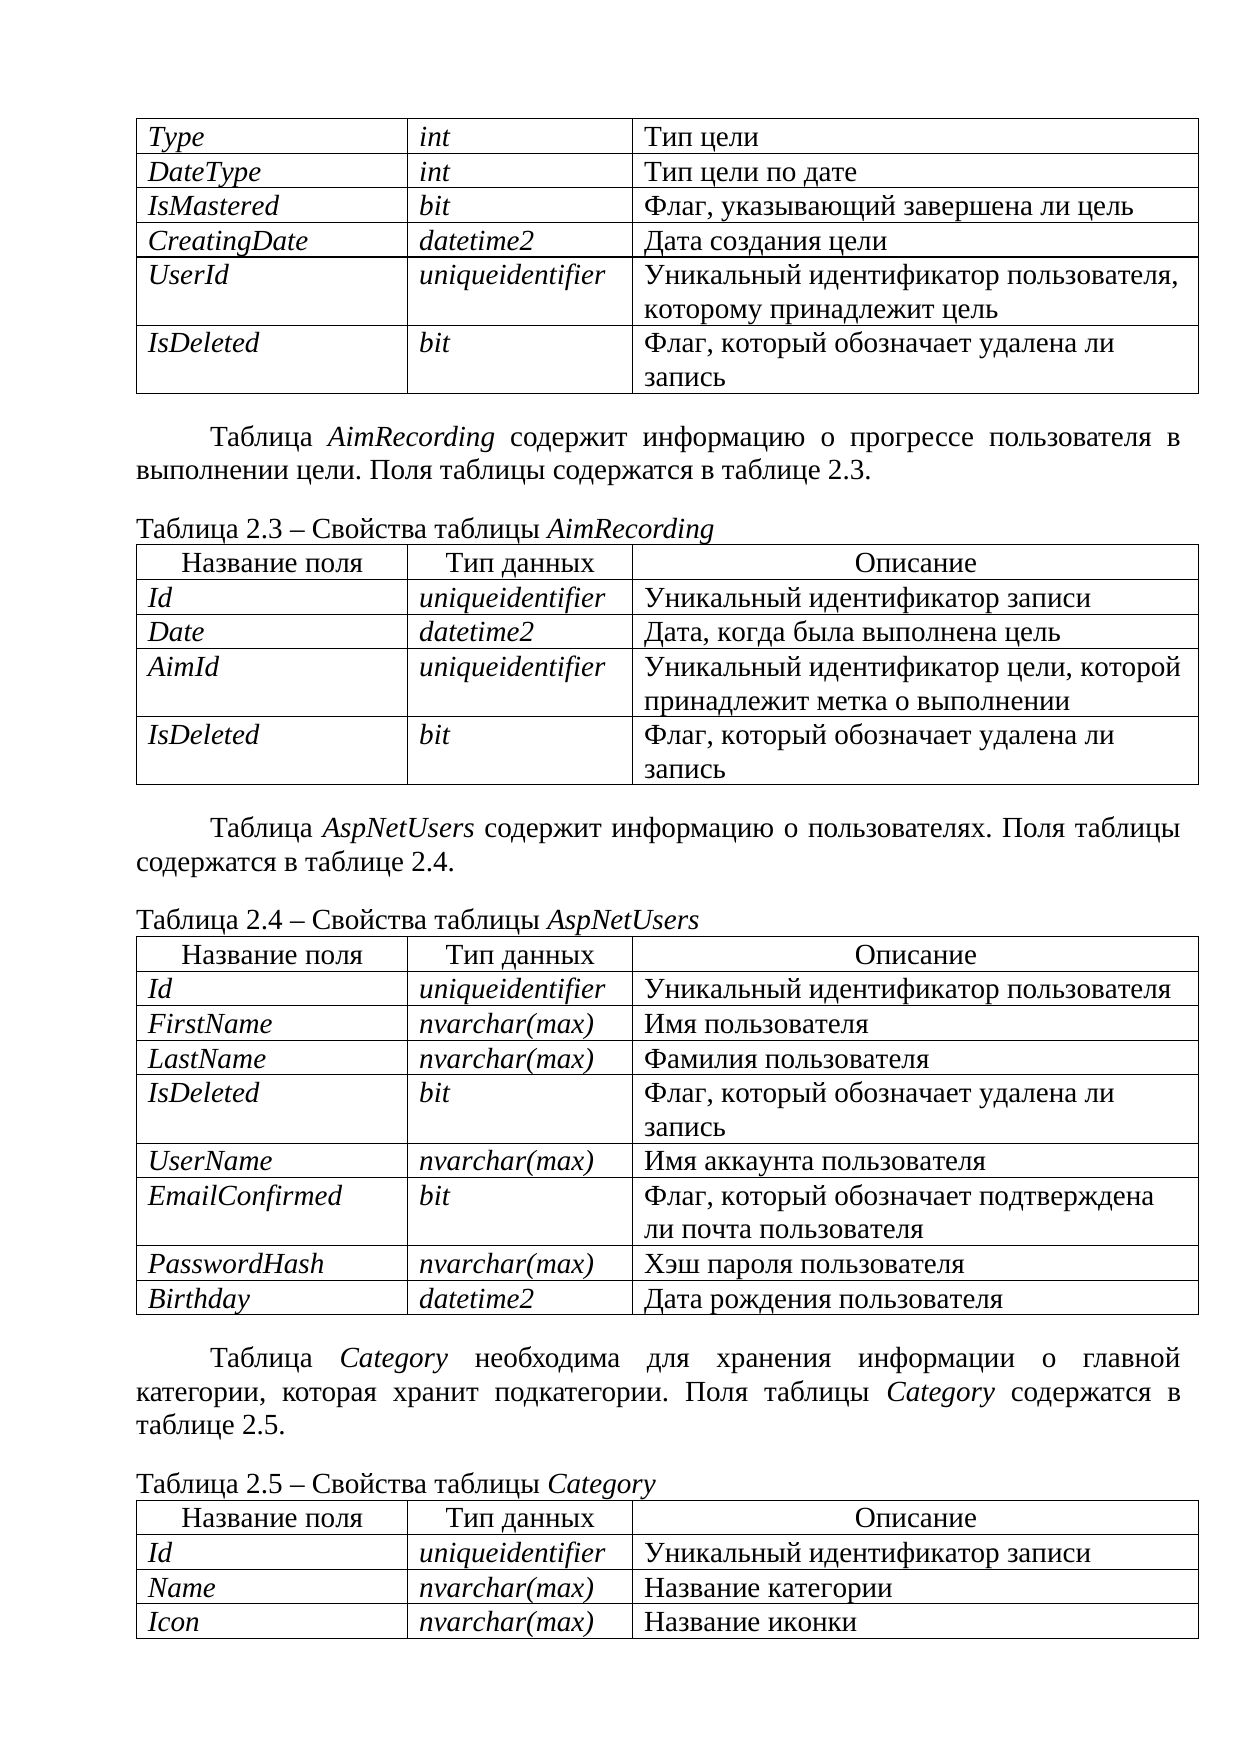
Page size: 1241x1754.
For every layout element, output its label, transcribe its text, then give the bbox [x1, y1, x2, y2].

table_cell Тип цели по дате [633, 154, 1198, 187]
table_cell Date [137, 615, 407, 648]
table_cell nvarchar(max) [408, 1570, 632, 1603]
table_header Тип данных [408, 1501, 632, 1534]
table_cell Icon [137, 1604, 407, 1638]
text Таблица 2.4 – Свойства таблицы AspNetUsers [136, 902, 1181, 936]
table_cell PasswordHash [137, 1246, 407, 1280]
table_cell bit [408, 1075, 632, 1142]
table_cell Уникальный идентификатор пользователя [633, 972, 1198, 1005]
table_cell Дата рождения пользователя [633, 1281, 1198, 1314]
table_cell nvarchar(max) [408, 1246, 632, 1280]
table_cell LastName [137, 1041, 407, 1074]
table_cell bit [408, 326, 632, 393]
table_cell Флаг, указывающий завершена ли цель [633, 188, 1198, 222]
table_cell datetime2 [408, 1281, 632, 1314]
table_cell Имя аккаунта пользователя [633, 1144, 1198, 1177]
table_cell datetime2 [408, 615, 632, 648]
table_cell Дата создания цели [633, 223, 1198, 256]
table_header Описание [633, 1501, 1198, 1534]
table_cell Уникальный идентификатор пользователя, которому принадлежит цель [633, 258, 1198, 324]
table_cell Birthday [137, 1281, 407, 1314]
table_cell datetime2 [408, 223, 632, 256]
table_cell Type [137, 119, 407, 153]
table_cell Флаг, который обозначает удалена ли запись [633, 326, 1198, 393]
table_cell IsDeleted [137, 1075, 407, 1142]
table_cell Флаг, который обозначает удалена ли запись [633, 717, 1198, 784]
table_cell bit [408, 188, 632, 222]
table_cell uniqueidentifier [408, 1535, 632, 1569]
table_cell Name [137, 1570, 407, 1603]
table_cell Id [137, 1535, 407, 1569]
table_cell IsMastered [137, 188, 407, 222]
table_cell Id [137, 972, 407, 1005]
table_cell DateType [137, 154, 407, 187]
table_cell IsDeleted [137, 326, 407, 393]
table_cell Имя пользователя [633, 1006, 1198, 1040]
table_header Название поля [137, 1501, 407, 1534]
table_cell FirstName [137, 1006, 407, 1040]
table_cell Название иконки [633, 1604, 1198, 1638]
table_cell uniqueidentifier [408, 972, 632, 1005]
table_cell uniqueidentifier [408, 258, 632, 324]
text Таблица 2.3 – Свойства таблицы AimRecording [136, 511, 1181, 544]
table_cell UserId [137, 258, 407, 324]
table_cell Уникальный идентификатор записи [633, 1535, 1198, 1569]
table_cell Название категории [633, 1570, 1198, 1603]
table_cell nvarchar(max) [408, 1006, 632, 1040]
text Таблица 2.5 – Свойства таблицы Category [136, 1466, 1181, 1499]
table_cell Флаг, который обозначает удалена ли запись [633, 1075, 1198, 1142]
table_header Описание [633, 937, 1198, 971]
table_cell uniqueidentifier [408, 580, 632, 613]
table_cell bit [408, 717, 632, 784]
table_cell CreatingDate [137, 223, 407, 256]
table_header Тип данных [408, 545, 632, 579]
table_cell Уникальный идентификатор цели, которой принадлежит метка о выполнении [633, 649, 1198, 716]
table_header Тип данных [408, 937, 632, 971]
table_cell nvarchar(max) [408, 1604, 632, 1638]
table_cell Тип цели [633, 119, 1198, 153]
table_cell nvarchar(max) [408, 1041, 632, 1074]
table_header Название поля [137, 545, 407, 579]
text Таблица AimRecording содержит информацию о прогрессе пользователя в выполнении цели. Поля таблицы содержатся в таблице 2.3. [136, 419, 1181, 486]
table_cell Хэш пароля пользователя [633, 1246, 1198, 1280]
text Таблица AspNetUsers содержит информацию о пользователях. Поля таблицы содержатся в таблице 2.4. [136, 810, 1181, 877]
table_cell Флаг, который обозначает подтверждена ли почта пользователя [633, 1178, 1198, 1245]
table_cell int [408, 154, 632, 187]
table_cell EmailConfirmed [137, 1178, 407, 1245]
table_cell int [408, 119, 632, 153]
table_cell bit [408, 1178, 632, 1245]
table_header Описание [633, 545, 1198, 579]
table_cell nvarchar(max) [408, 1144, 632, 1177]
table_header Название поля [137, 937, 407, 971]
table_cell Уникальный идентификатор записи [633, 580, 1198, 613]
text Таблица Category необходима для хранения информации о главной категории, которая хранит подкатегории. Поля таблицы Category содержатся в таблице 2.5. [136, 1340, 1181, 1441]
table_cell uniqueidentifier [408, 649, 632, 716]
table_cell Дата, когда была выполнена цель [633, 615, 1198, 648]
table_cell Id [137, 580, 407, 613]
table_cell IsDeleted [137, 717, 407, 784]
table_cell Фамилия пользователя [633, 1041, 1198, 1074]
table_cell AimId [137, 649, 407, 716]
table_cell UserName [137, 1144, 407, 1177]
